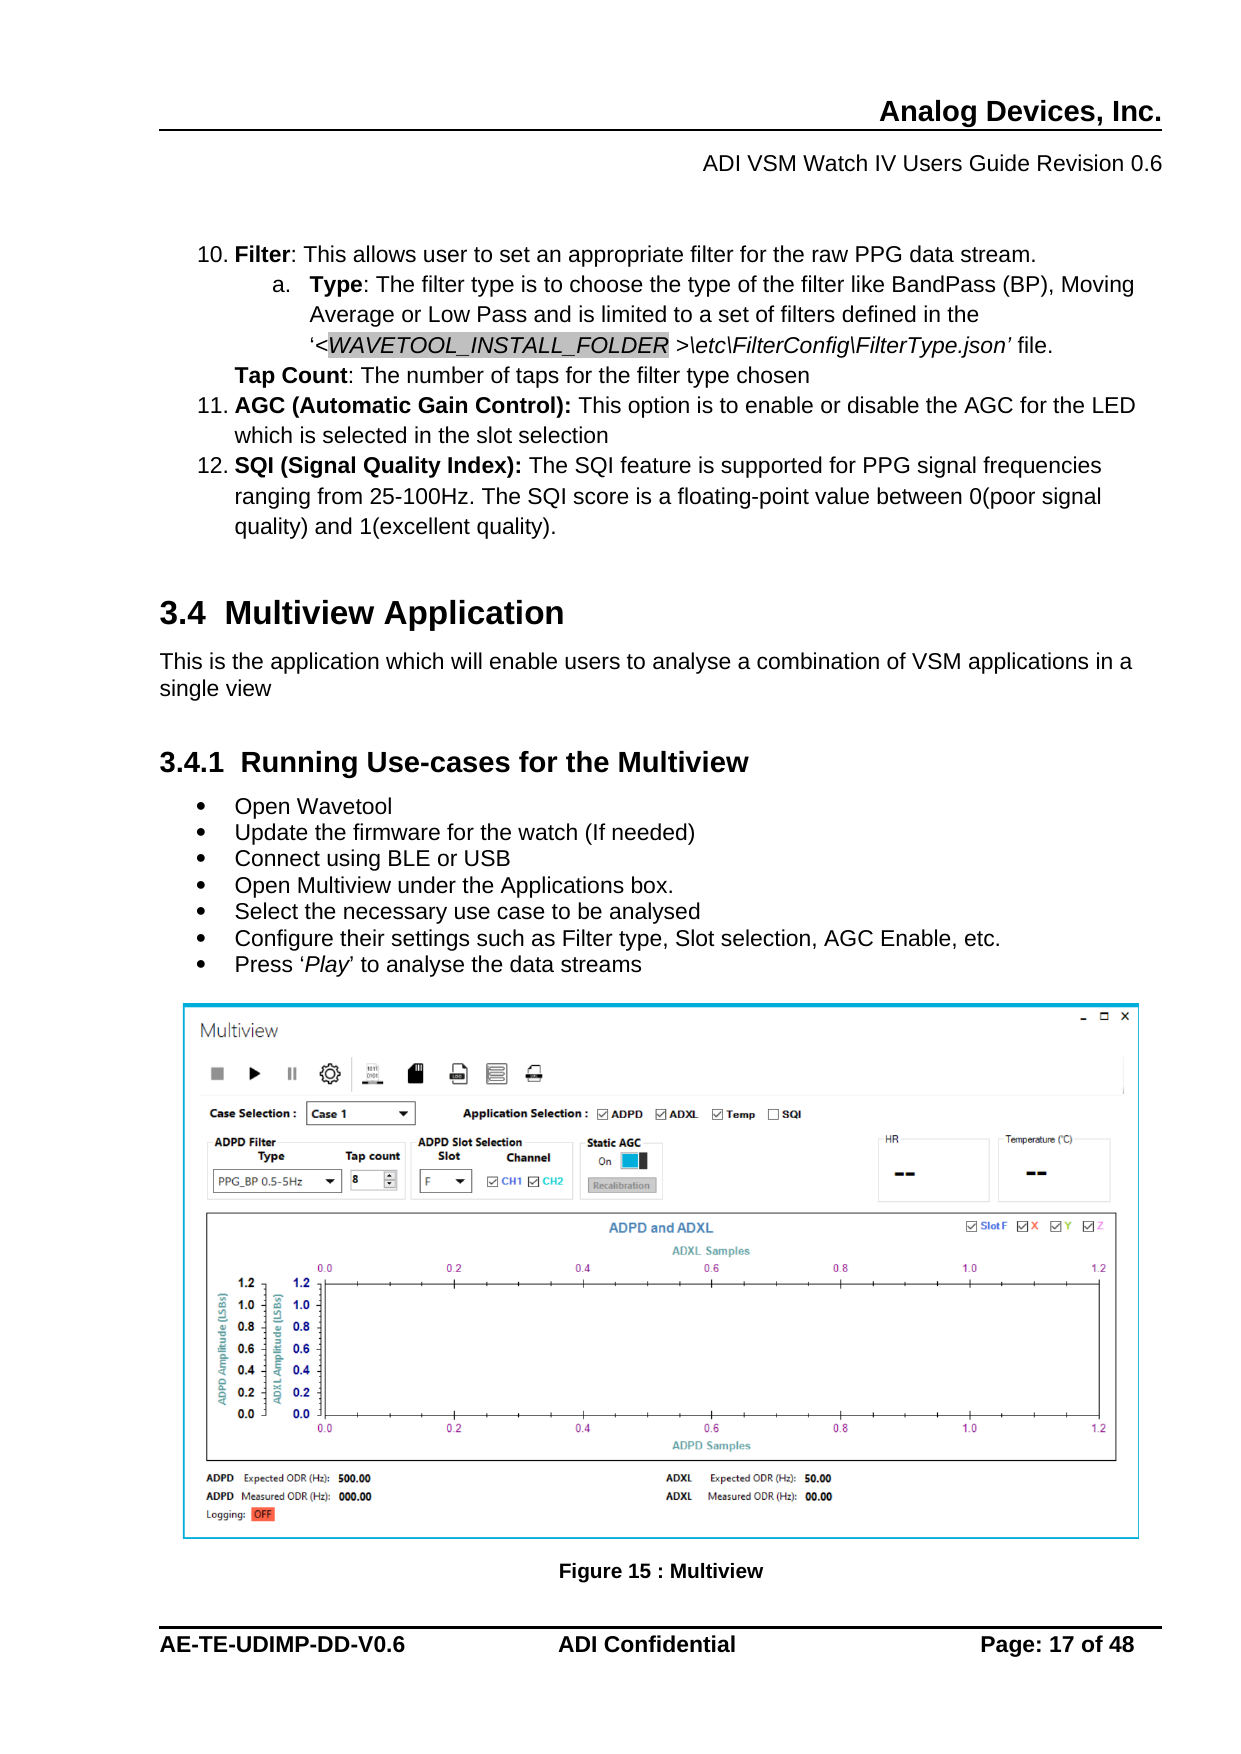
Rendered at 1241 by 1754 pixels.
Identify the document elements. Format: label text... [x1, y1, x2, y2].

subtitle Running Use-cases for the Multiview [159, 744, 1162, 778]
list Configure their settings such as Filter type, Slot selection, AGC Enable, etc. [197, 924, 1162, 951]
list Connect using BLE or USB [197, 845, 1162, 872]
list Type: The filter type is to choose the type of the filter like BandPass (BP), Moving Average or Low Pass and is limited to a set of filters defined in the ‘<WAVETOOL_INSTALL_FOLDER >\etc\FilterConfig\FilterType.json’ file. [272, 271, 1162, 358]
text This is the application which will enable users to analyse a combination of VSM applications in a single view [159, 648, 1162, 701]
list Update the firmware for the watch (If needed) [197, 819, 1162, 845]
list AGC (Automatic Gain Control): This option is to enable or disable the AGC for the LED which is selected in the slot selection [197, 392, 1162, 448]
list Open Multiview under the Applications box. [197, 872, 1162, 898]
list Select the necessary use case to be analysed [197, 898, 1162, 924]
list Press ‘Play’ to analyse the data streams [197, 951, 1162, 977]
list Open Wavetool [197, 793, 1162, 819]
text Figure 15 : Multiview [159, 1559, 1162, 1583]
list Filter: This allows user to set an appropriate filter for the raw PPG data stream. [197, 241, 1162, 267]
subtitle Multiview Application [159, 593, 1162, 631]
list Tap Count: The number of taps for the filter type chosen [234, 362, 1162, 388]
picture [185, 1008, 1139, 1537]
list SQI (Signal Quality Index): The SQI feature is supported for PPG signal frequencies ranging from 25-100Hz. The SQI score is a floating-point value between 0(poor signal quality) and 1(excellent quality). [197, 452, 1162, 539]
